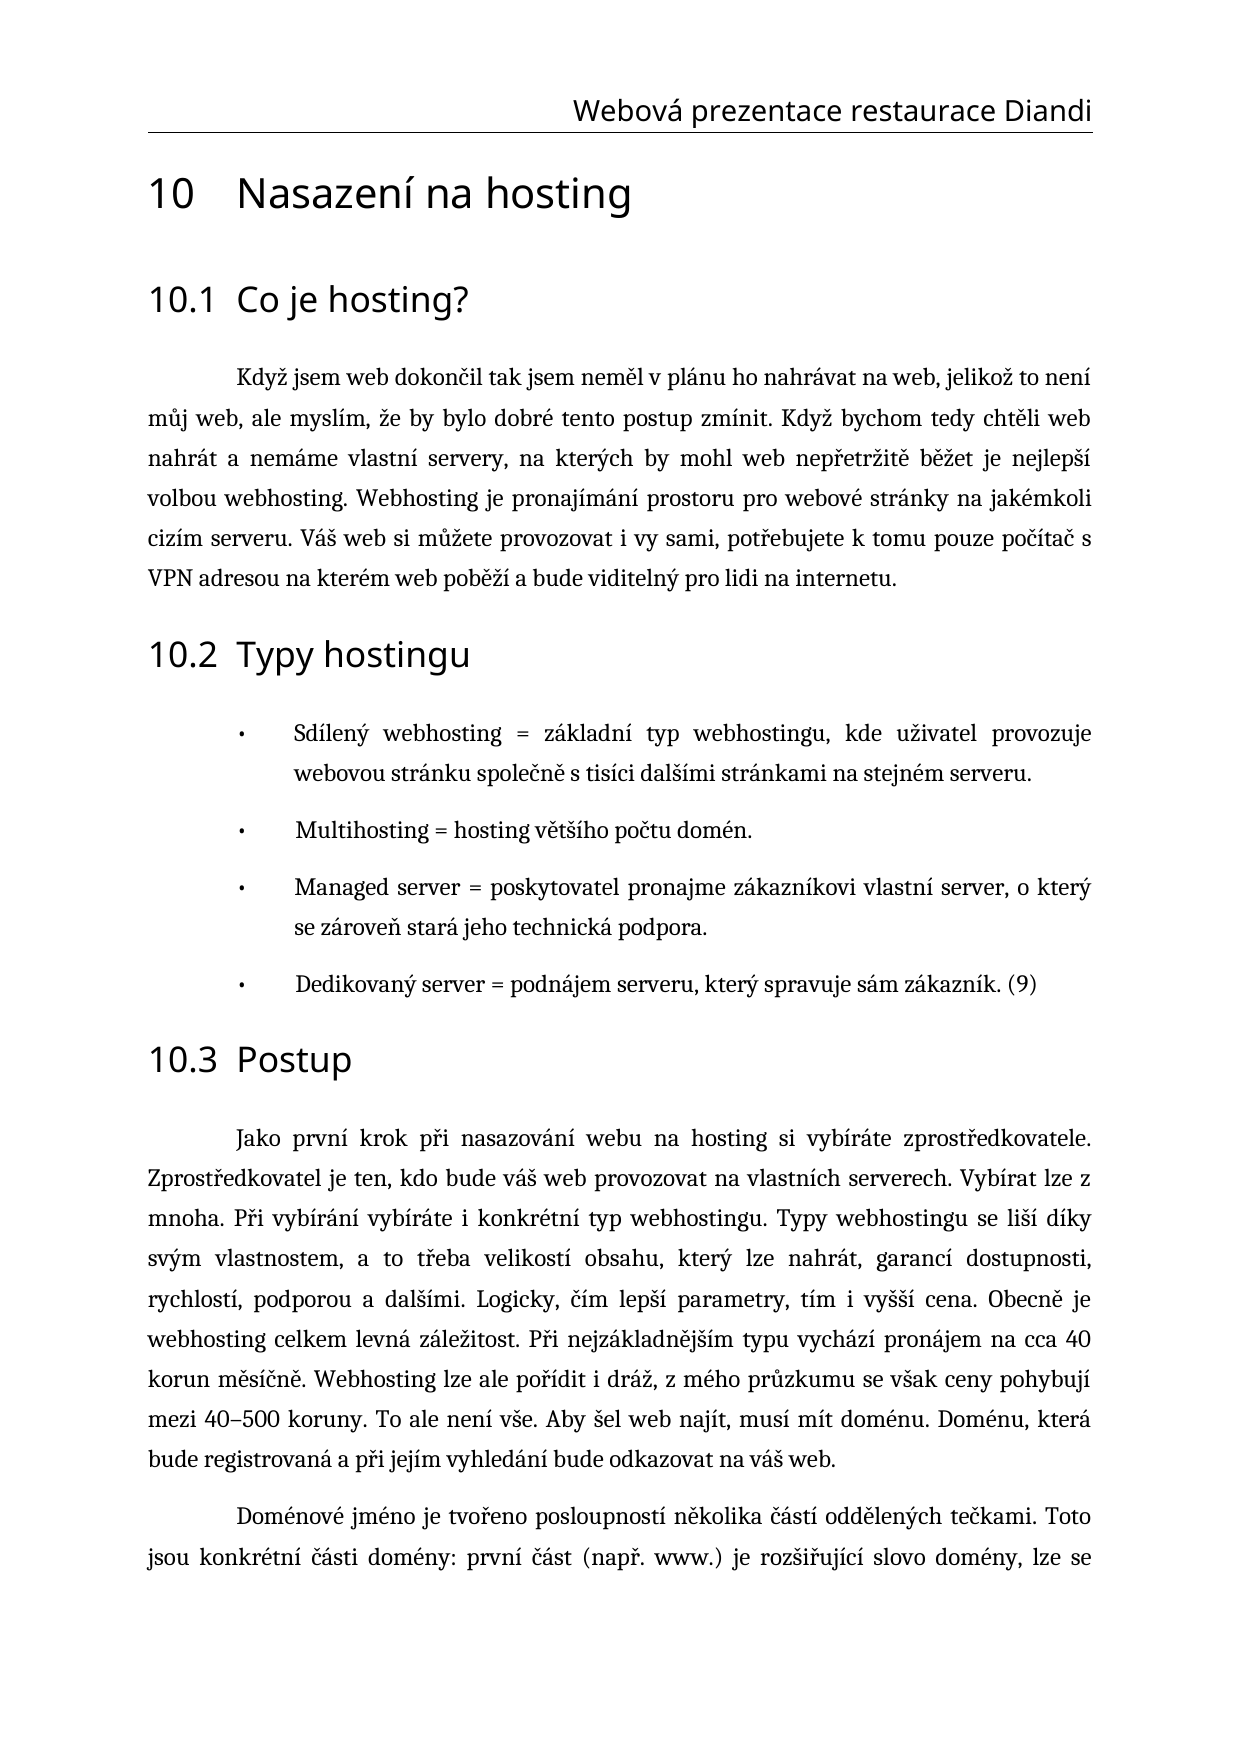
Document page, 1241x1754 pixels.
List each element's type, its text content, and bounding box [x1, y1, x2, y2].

text Když jsem web dokončil tak jsem neměl v plánu ho nahrávat na web, jelikož to není můj web, ale myslím, že by bylo dobré tento postup zmínit. Když bychom tedy chtěli web nahrát a nemáme vlastní servery, na kterých by mohl web nepřetržitě běžet je nejlepší volbou webhosting. Webhosting je pronajímání prostoru pro webové stránky na jakémkoli cizím serveru. Váš web si můžete provozovat i vy sami, potřebujete k tomu pouze počítač s VPN adresou na kterém web poběží a bude viditelný pro lidi na internetu. [148, 363, 1093, 593]
subtitle Postup [148, 1035, 1093, 1083]
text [148, 1502, 1093, 1571]
text • Multihosting = hosting většího počtu domén. [148, 816, 1093, 844]
subtitle Nasazení na hosting [148, 164, 1093, 221]
text • Dedikovaný server = podnájem serveru, který spravuje sám zákazník. (9) [148, 969, 1093, 998]
text • Managed server = poskytovatel pronajme zákazníkovi vlastní server, o který se zároveň stará jeho technická podpora. [236, 872, 1093, 941]
text Jako první krok při nasazování webu na hosting si vybíráte zprostředkovatele. Zprostředkovatel je ten, kdo bude váš web provozovat na vlastních serverech. Vybírat lze z mnoha. Při vybírání vybíráte i konkrétní typ webhostingu. Typy webhostingu se liší díky svým vlastnostem, a to třeba velikostí obsahu, který lze nahrát, garancí dostupnosti, rychlostí, podporou a dalšími. Logicky, čím lepší parametry, tím i vyšší cena. Obecně je webhosting celkem levná záležitost. Při nejzákladnějším typu vychází pronájem na cca 40 korun měsíčně. Webhosting lze ale pořídit i dráž, z mého průzkumu se však ceny pohybují mezi 40–500 koruny. To ale není vše. Aby šel web najít, musí mít doménu. Doménu, která bude registrovaná a při jejím vyhledání bude odkazovat na váš web. [148, 1124, 1093, 1474]
subtitle Co je hosting? [148, 274, 1093, 323]
text • Sdílený webhosting = základní typ webhostingu, kde uživatel provozuje webovou stránku společně s tisíci dalšími stránkami na stejném serveru. [236, 718, 1093, 787]
subtitle Typy hostingu [148, 629, 1093, 678]
